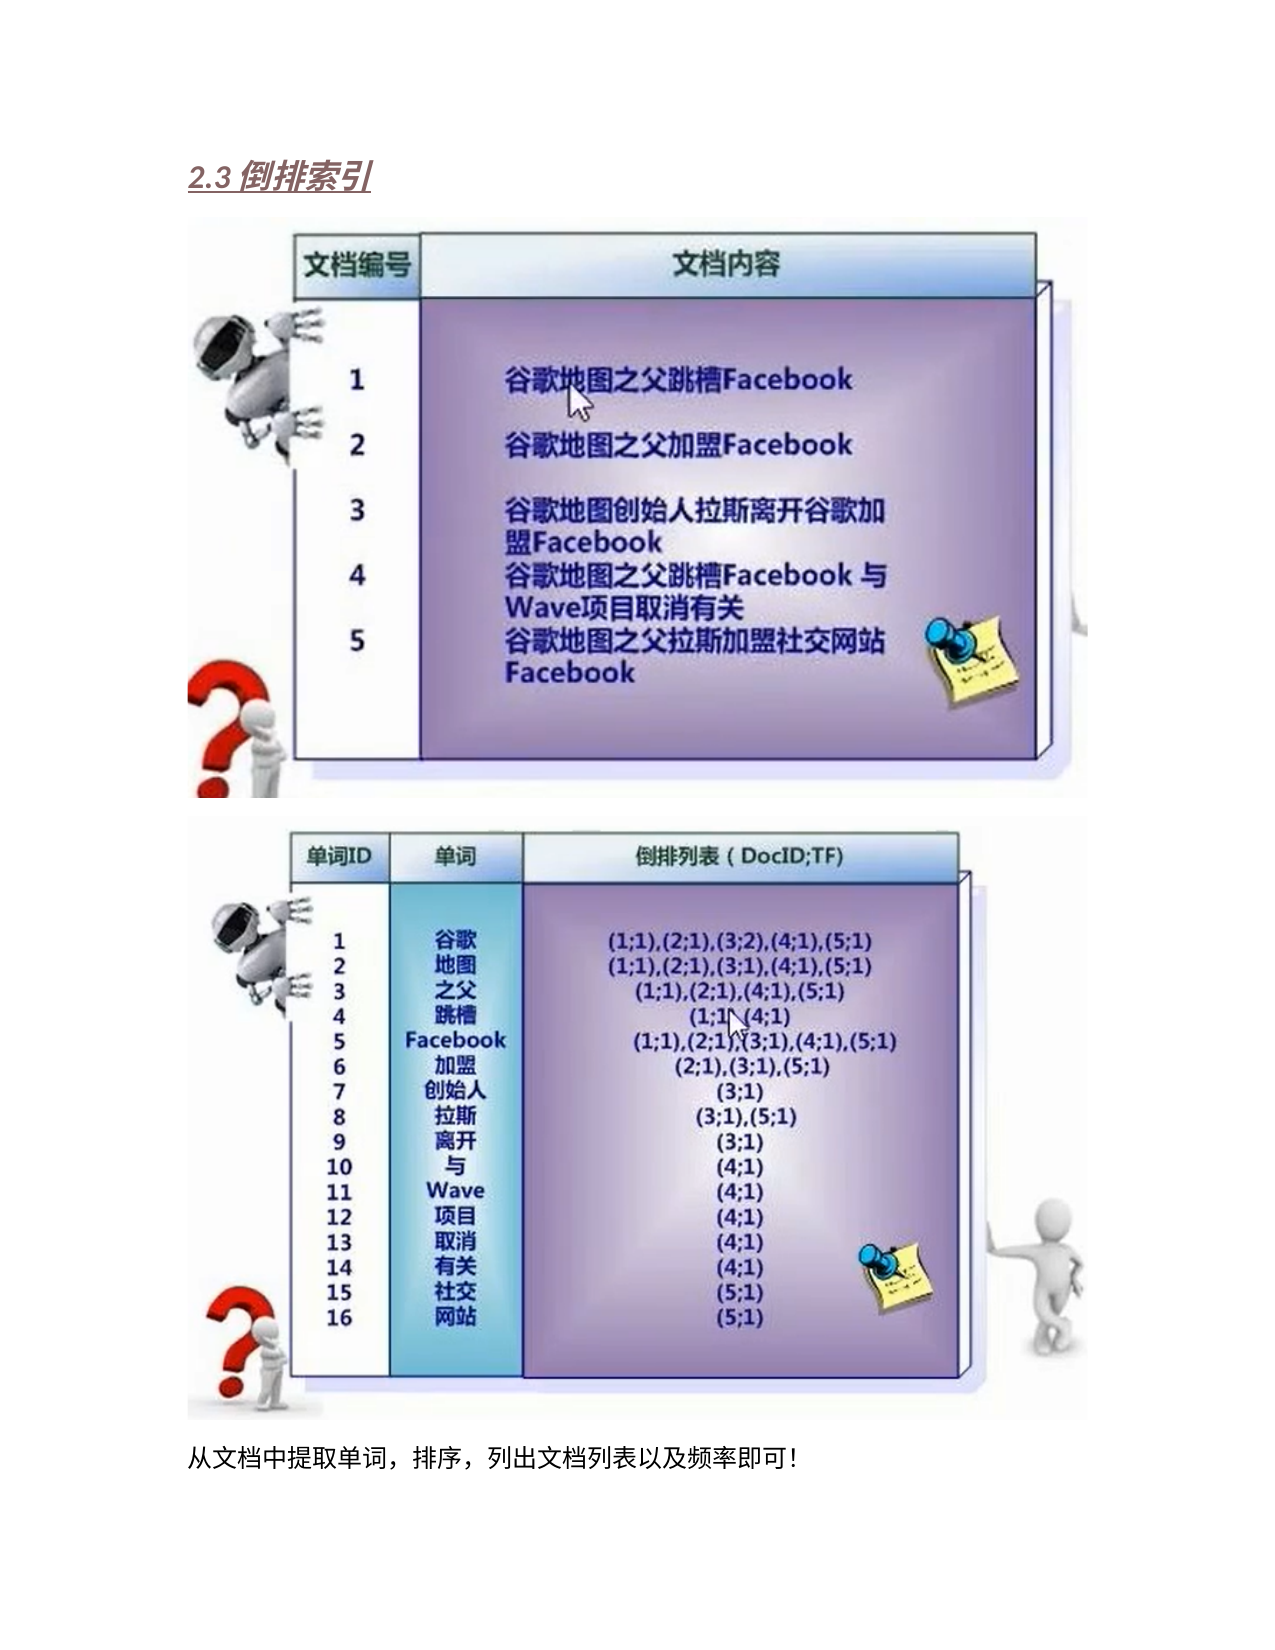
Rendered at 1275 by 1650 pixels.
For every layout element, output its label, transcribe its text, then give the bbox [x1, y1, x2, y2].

picture [187, 217, 1088, 798]
text 从文档中提取单词，排序，列出文档列表以及频率即可！ [187, 1438, 1087, 1474]
picture [187, 816, 1088, 1420]
subtitle 2.3 倒排索引 [187, 150, 1087, 198]
